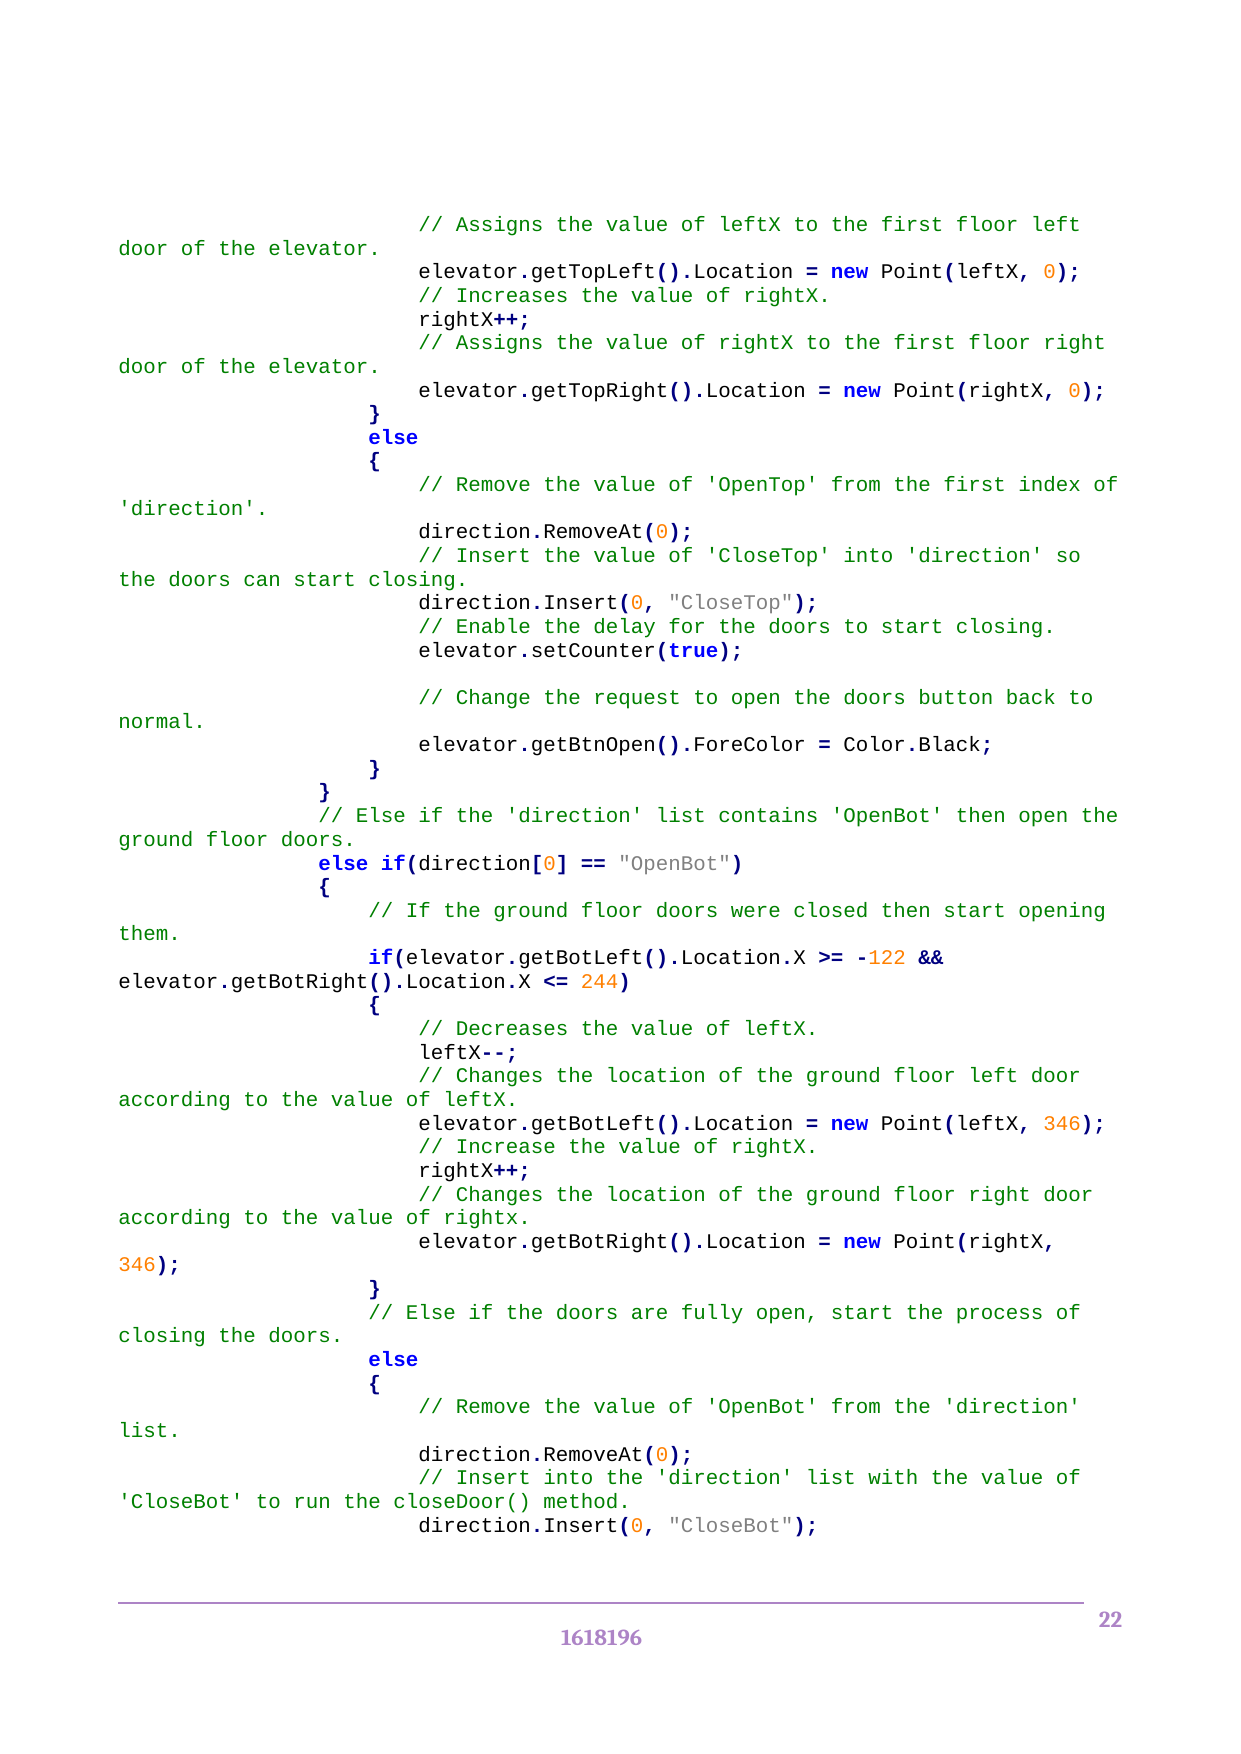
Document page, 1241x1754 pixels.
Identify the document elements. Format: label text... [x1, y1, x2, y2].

text // Else if the 'direction' list contains 'OpenBot' then open the ground floor doors. [118, 805, 1122, 852]
text elevator.getTopRight().Location = new Point(rightX, 0); [118, 379, 1122, 403]
text { [118, 1373, 1122, 1396]
text direction.Insert(0, "CloseBot"); [118, 1514, 1122, 1538]
text elevator.setCounter(true); [118, 640, 1122, 663]
text // Assigns the value of rightX to the first floor right door of the elevator. [118, 332, 1122, 379]
text // Enable the delay for the doors to start closing. [118, 616, 1122, 640]
text // Else if the doors are fully open, start the process of closing the doors. [118, 1302, 1122, 1349]
text { [118, 994, 1122, 1018]
text elevator.getBotRight().Location = new Point(rightX, 346); [118, 1231, 1122, 1278]
text } [118, 403, 1122, 427]
text // Insert the value of 'CloseTop' into 'direction' so the doors can start closing. [118, 545, 1122, 592]
text // Changes the location of the ground floor right door according to the value of rightx. [118, 1183, 1122, 1231]
text elevator.getBtnOpen().ForeColor = Color.Black; [118, 734, 1122, 758]
text else if(direction[0] == "OpenBot") [118, 852, 1122, 876]
text { [118, 451, 1122, 474]
text leftX--; [118, 1042, 1122, 1065]
text else [118, 427, 1122, 451]
text // Insert into the 'direction' list with the value of 'CloseBot' to run the closeDoor() method. [118, 1467, 1122, 1514]
text if(elevator.getBotLeft().Location.X >= -122 && elevator.getBotRight().Location.X <= 244) [118, 947, 1122, 994]
text // If the ground floor doors were closed then start opening them. [118, 900, 1122, 947]
text direction.RemoveAt(0); [118, 521, 1122, 545]
text // Changes the location of the ground floor left door according to the value of leftX. [118, 1065, 1122, 1113]
text rightX++; [118, 309, 1122, 332]
text else [118, 1349, 1122, 1373]
text elevator.getBotLeft().Location = new Point(leftX, 346); [118, 1113, 1122, 1136]
text } [118, 1278, 1122, 1302]
text // Change the request to open the doors button back to normal. [118, 687, 1122, 734]
text } [118, 758, 1122, 782]
text // Increases the value of rightX. [118, 285, 1122, 309]
text { [118, 876, 1122, 900]
text } [118, 782, 1122, 805]
text direction.RemoveAt(0); [118, 1444, 1122, 1467]
text // Decreases the value of leftX. [118, 1018, 1122, 1042]
text elevator.getTopLeft().Location = new Point(leftX, 0); [118, 261, 1122, 285]
text // Increase the value of rightX. [118, 1136, 1122, 1160]
text rightX++; [118, 1160, 1122, 1183]
text direction.Insert(0, "CloseTop"); [118, 592, 1122, 616]
text // Remove the value of 'OpenBot' from the 'direction' list. [118, 1396, 1122, 1444]
text // Remove the value of 'OpenTop' from the first index of 'direction'. [118, 474, 1122, 521]
text // Assigns the value of leftX to the first floor left door of the elevator. [118, 214, 1122, 261]
